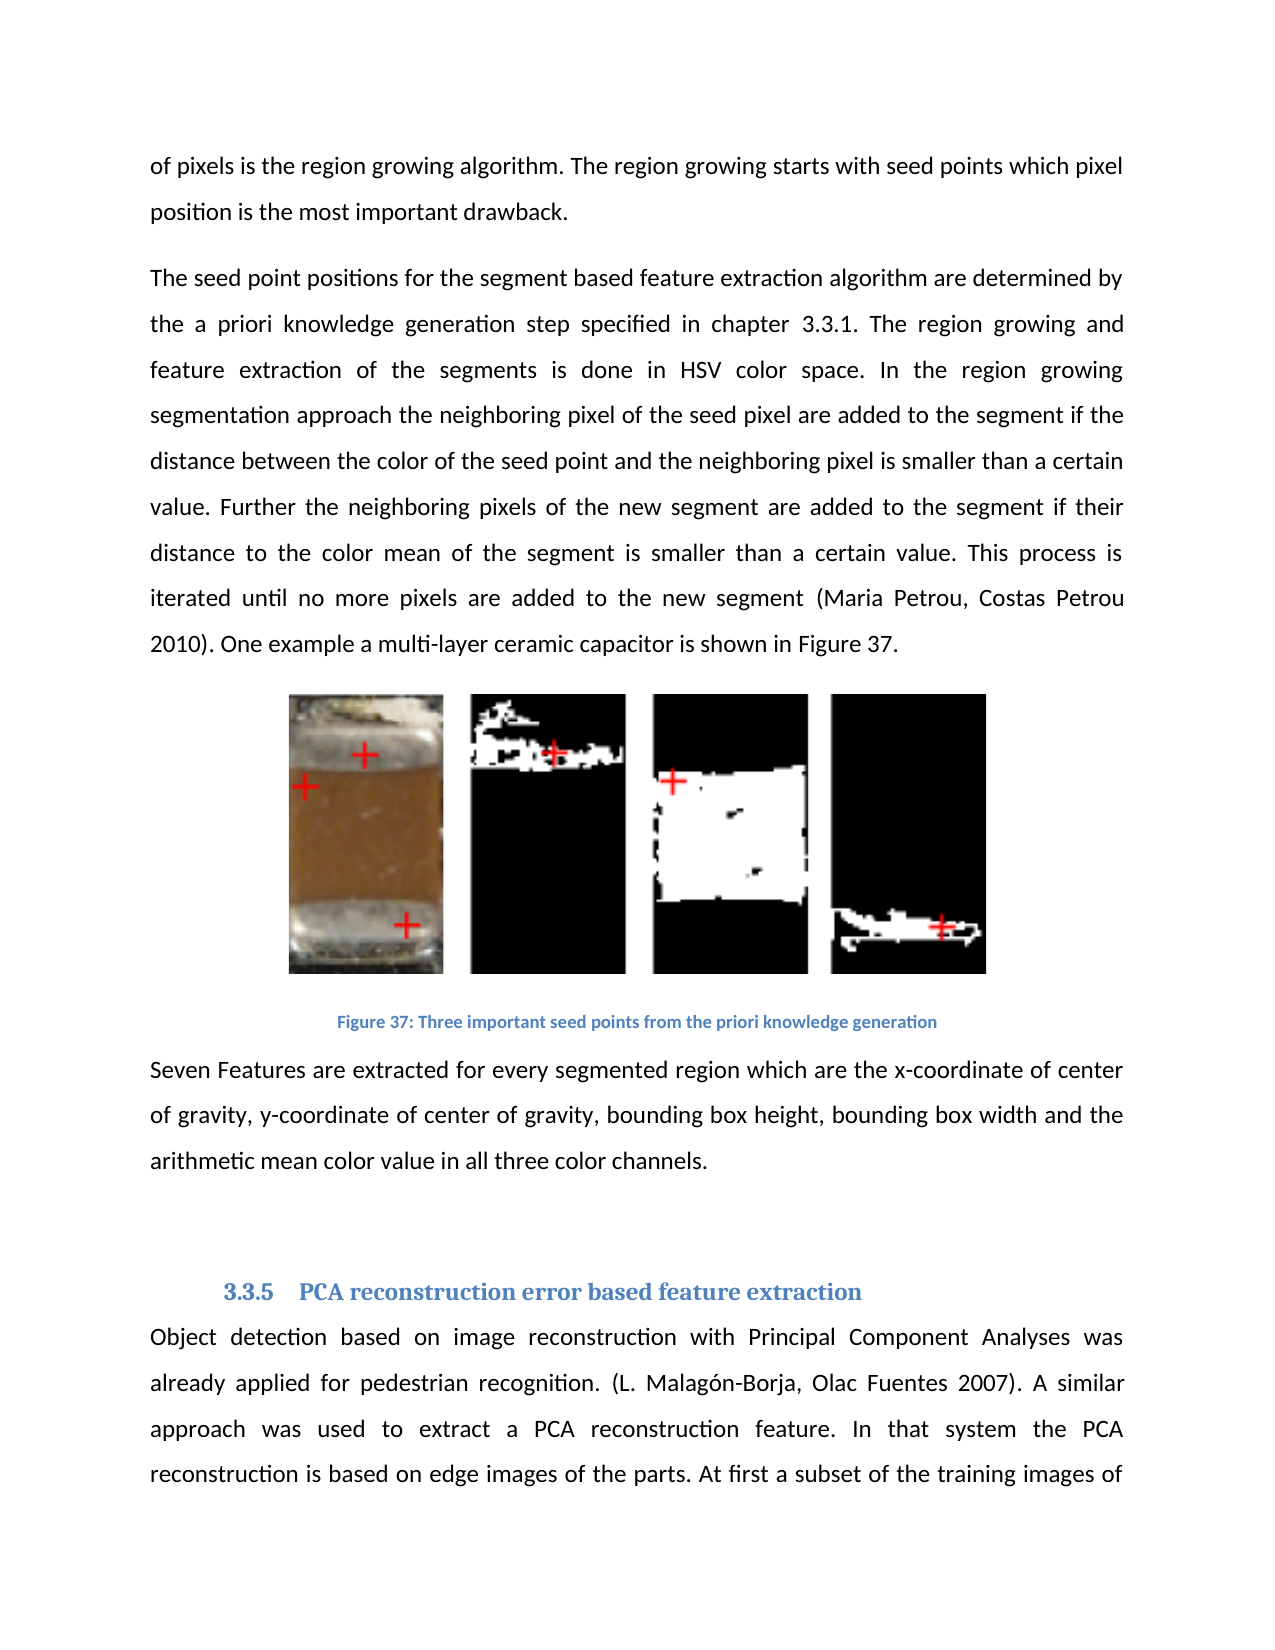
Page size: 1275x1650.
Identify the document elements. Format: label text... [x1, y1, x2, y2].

text The seed point positions for the segment based feature extraction algorithm are determined by the a priori knowledge generation step specified in chapter 3.3.1. The region growing and feature extraction of the segments is done in HSV color space. In the region growing segmentation approach the neighboring pixel of the seed pixel are added to the segment if the distance between the color of the seed point and the neighboring pixel is smaller than a certain value. Further the neighboring pixels of the new segment are added to the segment if their distance to the color mean of the segment is smaller than a certain value. This process is iterated until no more pixels are added to the new segment . One example a multi-layer ceramic capacitor is shown in Figure 37. [150, 262, 1125, 659]
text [150, 150, 1125, 226]
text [150, 1321, 1125, 1489]
subtitle PCA reconstruction error based feature extraction [224, 1278, 1125, 1307]
picture [288, 694, 987, 974]
text Seven Features are extracted for every segmented region which are the x-coordinate of center of gravity, y-coordinate of center of gravity, bounding box height, bounding box width and the arithmetic mean color value in all three color channels. [150, 1054, 1125, 1176]
